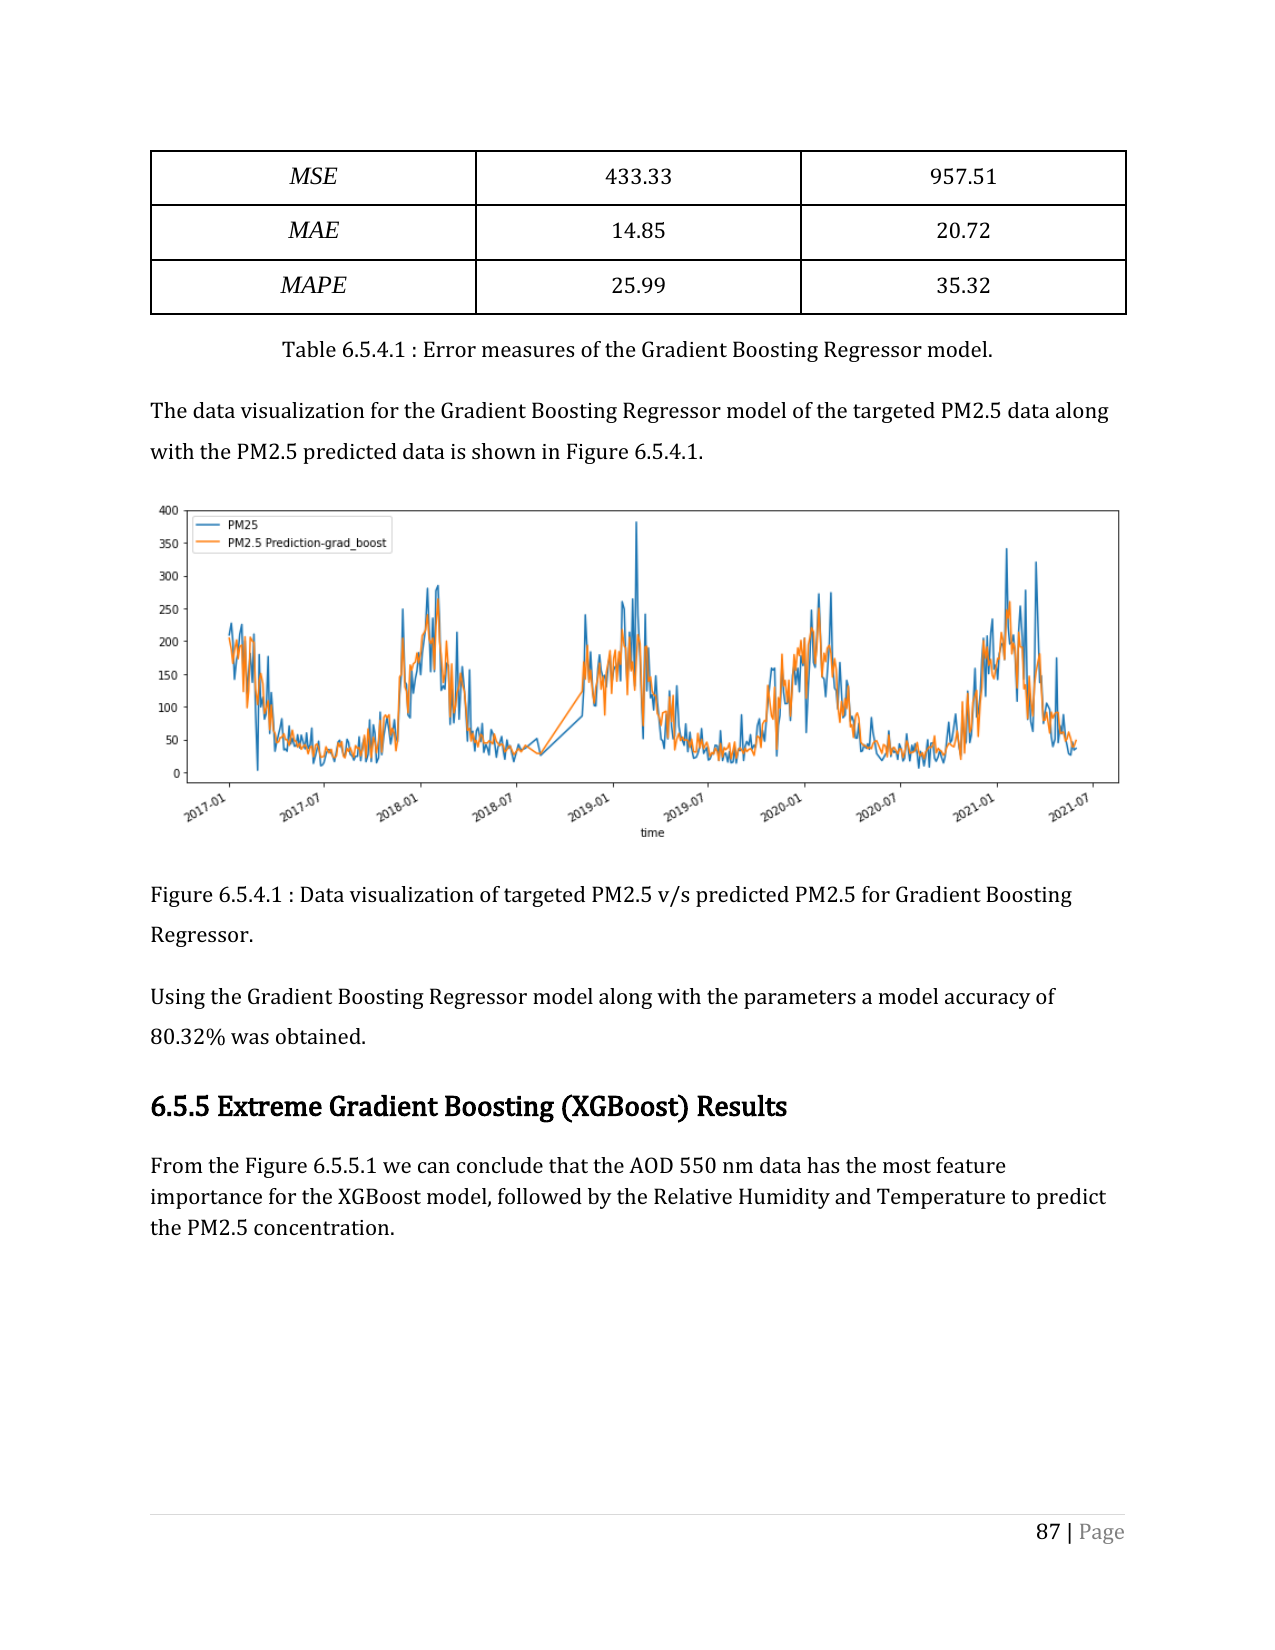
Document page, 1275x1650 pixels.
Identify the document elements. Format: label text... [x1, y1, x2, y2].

table_cell [152, 261, 475, 313]
table_cell 25.99 [477, 261, 800, 313]
text From the Figure 6.5.5.1 we can conclude that the AOD 550 nm data has the most feature importance for the XGBoost model, followed by the Relative Humidity and Temperature to predict the PM2.5 concentration. [150, 1152, 1125, 1241]
table_cell [152, 206, 475, 259]
table_cell 35.32 [802, 261, 1125, 313]
text Table 6.5.4.1 : Error measures of the Gradient Boosting Regressor model. [150, 336, 1125, 363]
table_cell 433.33 [477, 152, 800, 204]
picture [150, 498, 1125, 847]
table_cell 14.85 [477, 206, 800, 259]
text Figure 6.5.4.1 : Data visualization of targeted PM2.5 v/s predicted PM2.5 for Gradient Boosting Regressor. [150, 881, 1125, 948]
text Using the Gradient Boosting Regressor model along with the parameters a model accuracy of 80.32% was obtained. [150, 982, 1125, 1049]
table_cell 957.51 [802, 152, 1125, 204]
table_cell 20.72 [802, 206, 1125, 259]
text The data visualization for the Gradient Boosting Regressor model of the targeted PM2.5 data along with the PM2.5 predicted data is shown in Figure 6.5.4.1. [150, 397, 1125, 464]
subtitle 6.5.5 Extreme Gradient Boosting (XGBoost) Results [150, 1088, 1125, 1122]
table_cell [152, 152, 475, 204]
